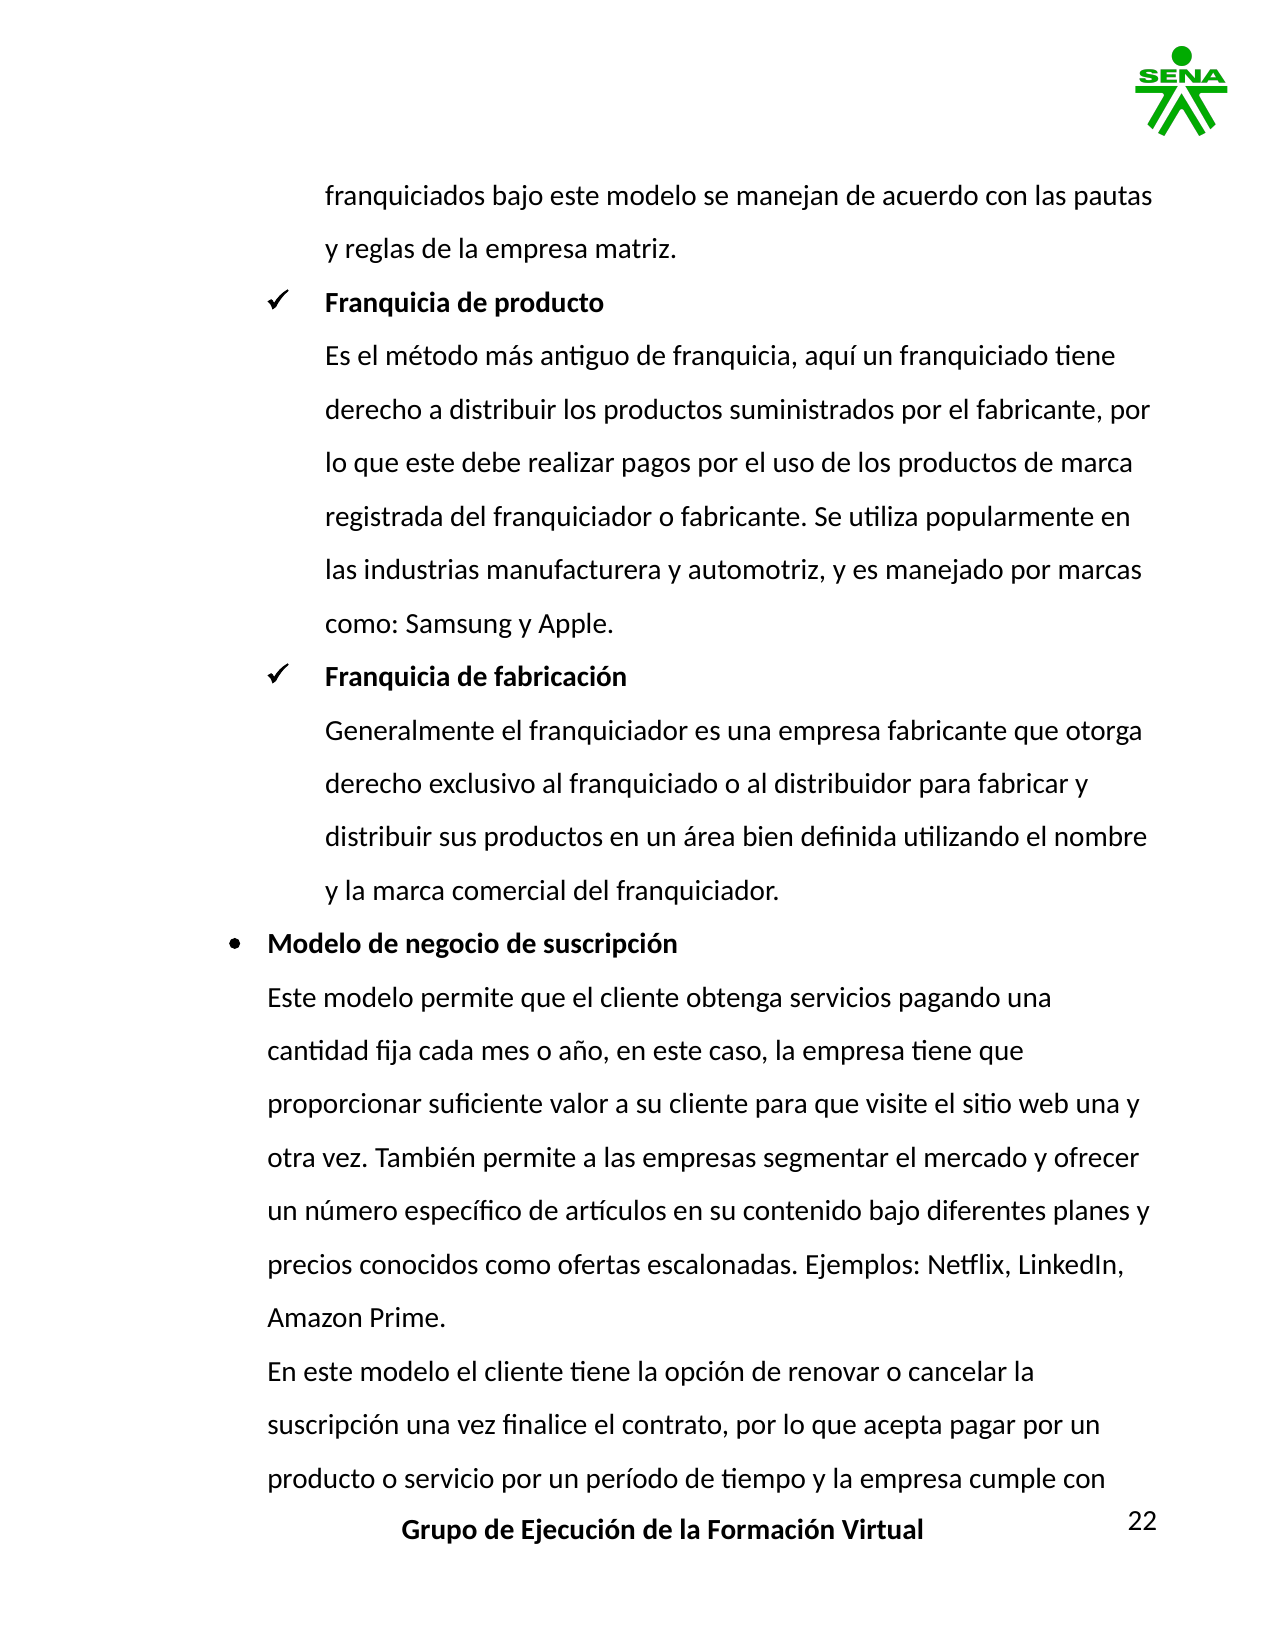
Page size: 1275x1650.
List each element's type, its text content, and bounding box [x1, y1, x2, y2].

list Este modelo permite que el cliente obtenga servicios pagando una cantidad fija cada mes o año, en este caso, la empresa tiene que proporcionar suficiente valor a su cliente para que visite el sitio web una y otra vez. También permite a las empresas segmentar el mercado y ofrecer un número específico de artículos en su contenido bajo diferentes planes y precios conocidos como ofertas escalonadas. Ejemplos: Netflix, LinkedIn, Amazon Prime. [267, 979, 1157, 1335]
picture [1135, 46, 1228, 136]
list Franquicia de fabricación [266, 658, 1157, 694]
list Generalmente el franquiciador es una empresa fabricante que otorga derecho exclusivo al franquiciado o al distribuidor para fabricar y distribuir sus productos en un área bien definida utilizando el nombre y la marca comercial del franquiciador. [325, 712, 1157, 907]
list Es el método más antiguo de franquicia, aquí un franquiciado tiene derecho a distribuir los productos suministrados por el fabricante, por lo que este debe realizar pagos por el uso de los productos de marca registrada del franquiciador o fabricante. Se utiliza popularmente en las industrias manufacturera y automotriz, y es manejado por marcas como: Samsung y Apple. [325, 337, 1157, 640]
list Modelo de negocio de suscripción [229, 925, 1157, 961]
list Franquicia de producto [266, 284, 1157, 320]
